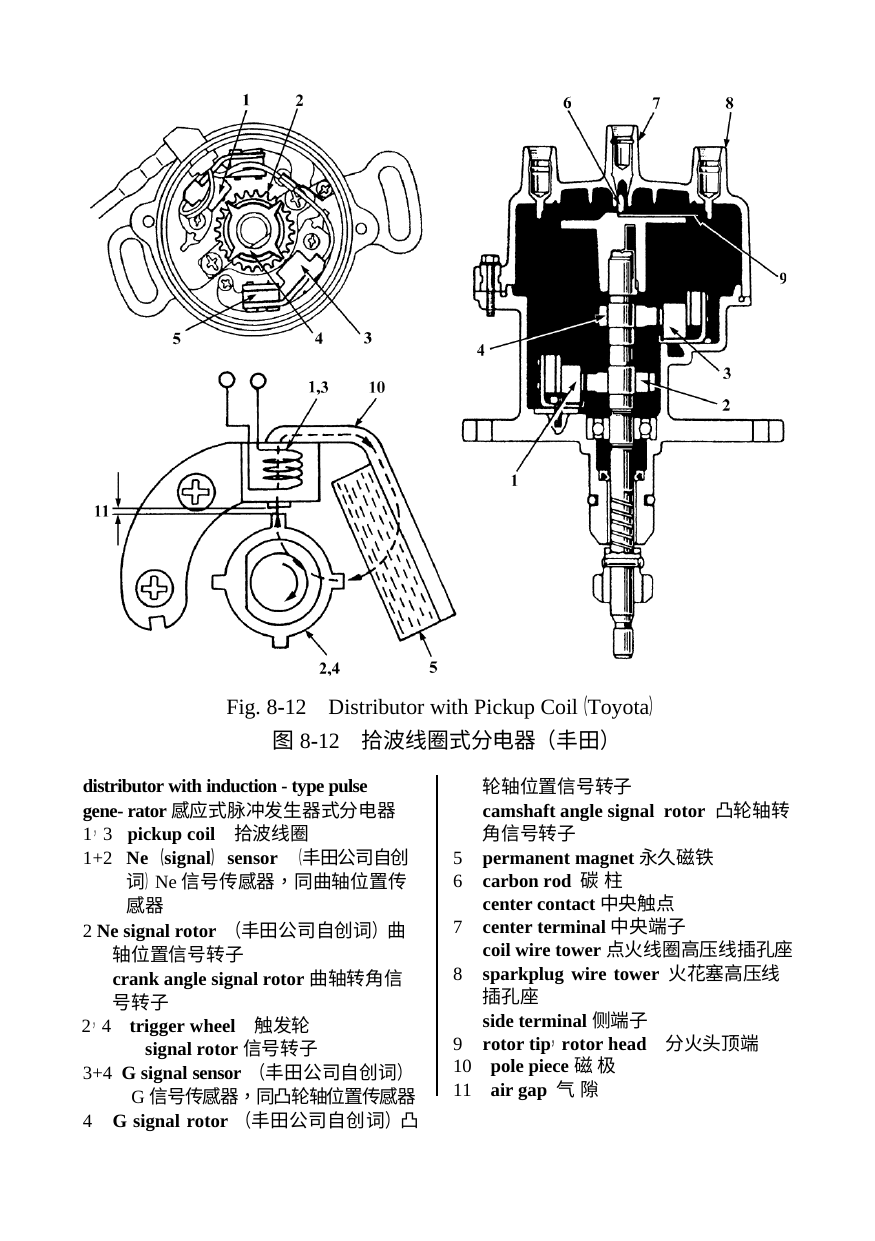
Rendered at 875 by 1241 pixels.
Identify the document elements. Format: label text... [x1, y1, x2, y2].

text 1， 3 pickup coil 拾波线圈 [83, 822, 425, 845]
text crank angle signal rotor 曲轴转角信号转子 [112, 966, 420, 1015]
list pole piece 磁 极 [453, 1054, 812, 1077]
text signal rotor 信号转子 [67, 1037, 318, 1060]
text 2 Ne signal rotor （丰田公司自创词）曲轴位置信号转子 [83, 918, 420, 966]
list G signal rotor （丰田公司自创词）凸 [83, 1109, 425, 1132]
text 3+4 G signal sensor （丰田公司自创词） G 信号传感器，同凸轮轴位置传感器 [83, 1060, 420, 1109]
text distributor with induction - type pulse gene- rator 感应式脉冲发生器式分电器 [83, 775, 411, 822]
text 2， 4 trigger wheel 触发轮 [67, 1015, 310, 1037]
list rotor tip， rotor head 分火头顶端 [453, 1032, 812, 1054]
text camshaft angle signal rotor 凸轮轴转角信号转子 [482, 798, 792, 846]
picture [90, 93, 787, 676]
text 图 8-12 拾波线圈式分电器（丰田） [272, 725, 812, 755]
text 1+2 Ne （signal） sensor （丰田公司自创词） Ne 信号传感器，同曲轴位置传感器 [83, 845, 421, 918]
text 轮轴位置信号转子 [482, 774, 812, 798]
text coil wire tower 点火线圈高压线插孔座 [482, 938, 812, 961]
list carbon rod 碳 柱 [453, 869, 812, 892]
subtitle Fig. 8-12 Distributor with Pickup Coil（Toyota） [73, 694, 812, 719]
list permanent magnet 永久磁铁 [453, 846, 812, 869]
list center terminal 中央端子 [453, 915, 812, 938]
text center contact 中央触点 [482, 892, 812, 915]
list sparkplug wire tower 火花塞高压线插孔座 [453, 961, 791, 1009]
list air gap 气 隙 [453, 1077, 812, 1101]
text side terminal 侧端子 [482, 1009, 812, 1032]
